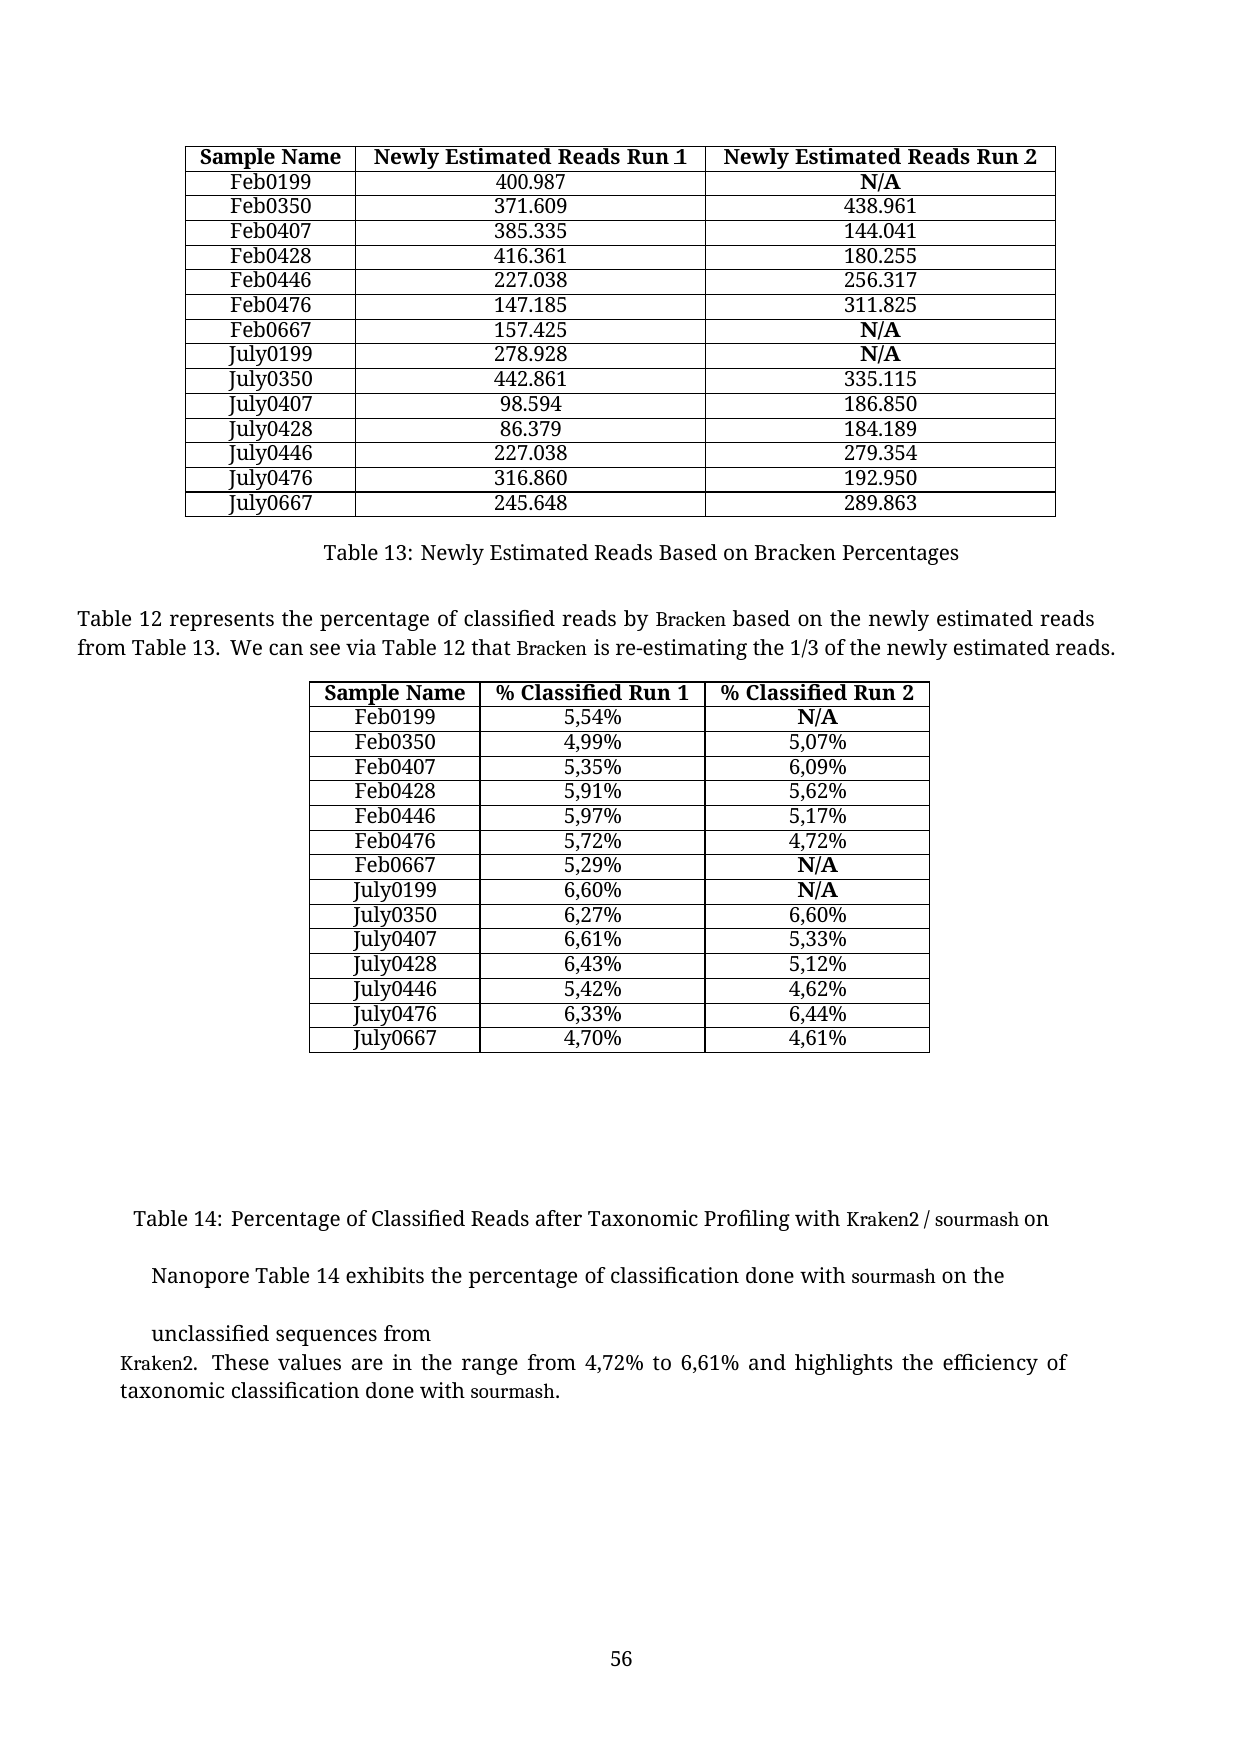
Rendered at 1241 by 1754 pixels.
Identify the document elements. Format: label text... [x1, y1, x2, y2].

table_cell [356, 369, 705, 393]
text Table 13: Newly Estimated Reads Based on Bracken Percentages [323, 538, 1240, 567]
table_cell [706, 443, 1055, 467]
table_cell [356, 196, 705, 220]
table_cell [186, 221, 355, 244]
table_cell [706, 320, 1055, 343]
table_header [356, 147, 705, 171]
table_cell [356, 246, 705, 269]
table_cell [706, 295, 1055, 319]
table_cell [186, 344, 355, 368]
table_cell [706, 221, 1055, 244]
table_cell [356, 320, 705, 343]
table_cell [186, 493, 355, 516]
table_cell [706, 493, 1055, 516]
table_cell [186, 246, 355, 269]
text Kraken2. These values are in the range from 4,72% to 6,61% and highlights the efficiency of taxonomic classification done with sourmash. [120, 1348, 1121, 1405]
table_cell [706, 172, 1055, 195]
text Table 14: Percentage of Classified Reads after Taxonomic Profiling with Kraken2 / sourmash on Nanopore Table 14 exhibits the percentage of classification done with sourmash on the unclassified sequences from [133, 1176, 1121, 1347]
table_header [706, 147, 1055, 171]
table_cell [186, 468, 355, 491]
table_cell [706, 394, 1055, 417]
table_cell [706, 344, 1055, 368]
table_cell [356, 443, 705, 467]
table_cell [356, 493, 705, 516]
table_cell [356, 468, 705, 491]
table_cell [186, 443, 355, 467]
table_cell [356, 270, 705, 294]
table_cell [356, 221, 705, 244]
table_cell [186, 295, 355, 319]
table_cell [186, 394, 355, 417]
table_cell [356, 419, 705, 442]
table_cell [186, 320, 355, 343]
text Table 12 represents the percentage of classified reads by Bracken based on the newly estimated reads from Table 13. We can see via Table 12 that Bracken is re-estimating the 1/3 of the newly estimated reads. [77, 604, 1121, 662]
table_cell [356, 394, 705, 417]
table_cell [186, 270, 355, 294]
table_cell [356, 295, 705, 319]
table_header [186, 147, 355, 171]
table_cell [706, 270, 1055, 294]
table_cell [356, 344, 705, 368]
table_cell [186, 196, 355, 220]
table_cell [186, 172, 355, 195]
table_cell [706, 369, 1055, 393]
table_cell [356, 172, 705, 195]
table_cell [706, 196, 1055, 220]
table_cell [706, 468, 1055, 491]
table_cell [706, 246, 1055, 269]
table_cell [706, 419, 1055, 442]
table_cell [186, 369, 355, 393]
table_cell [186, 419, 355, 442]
